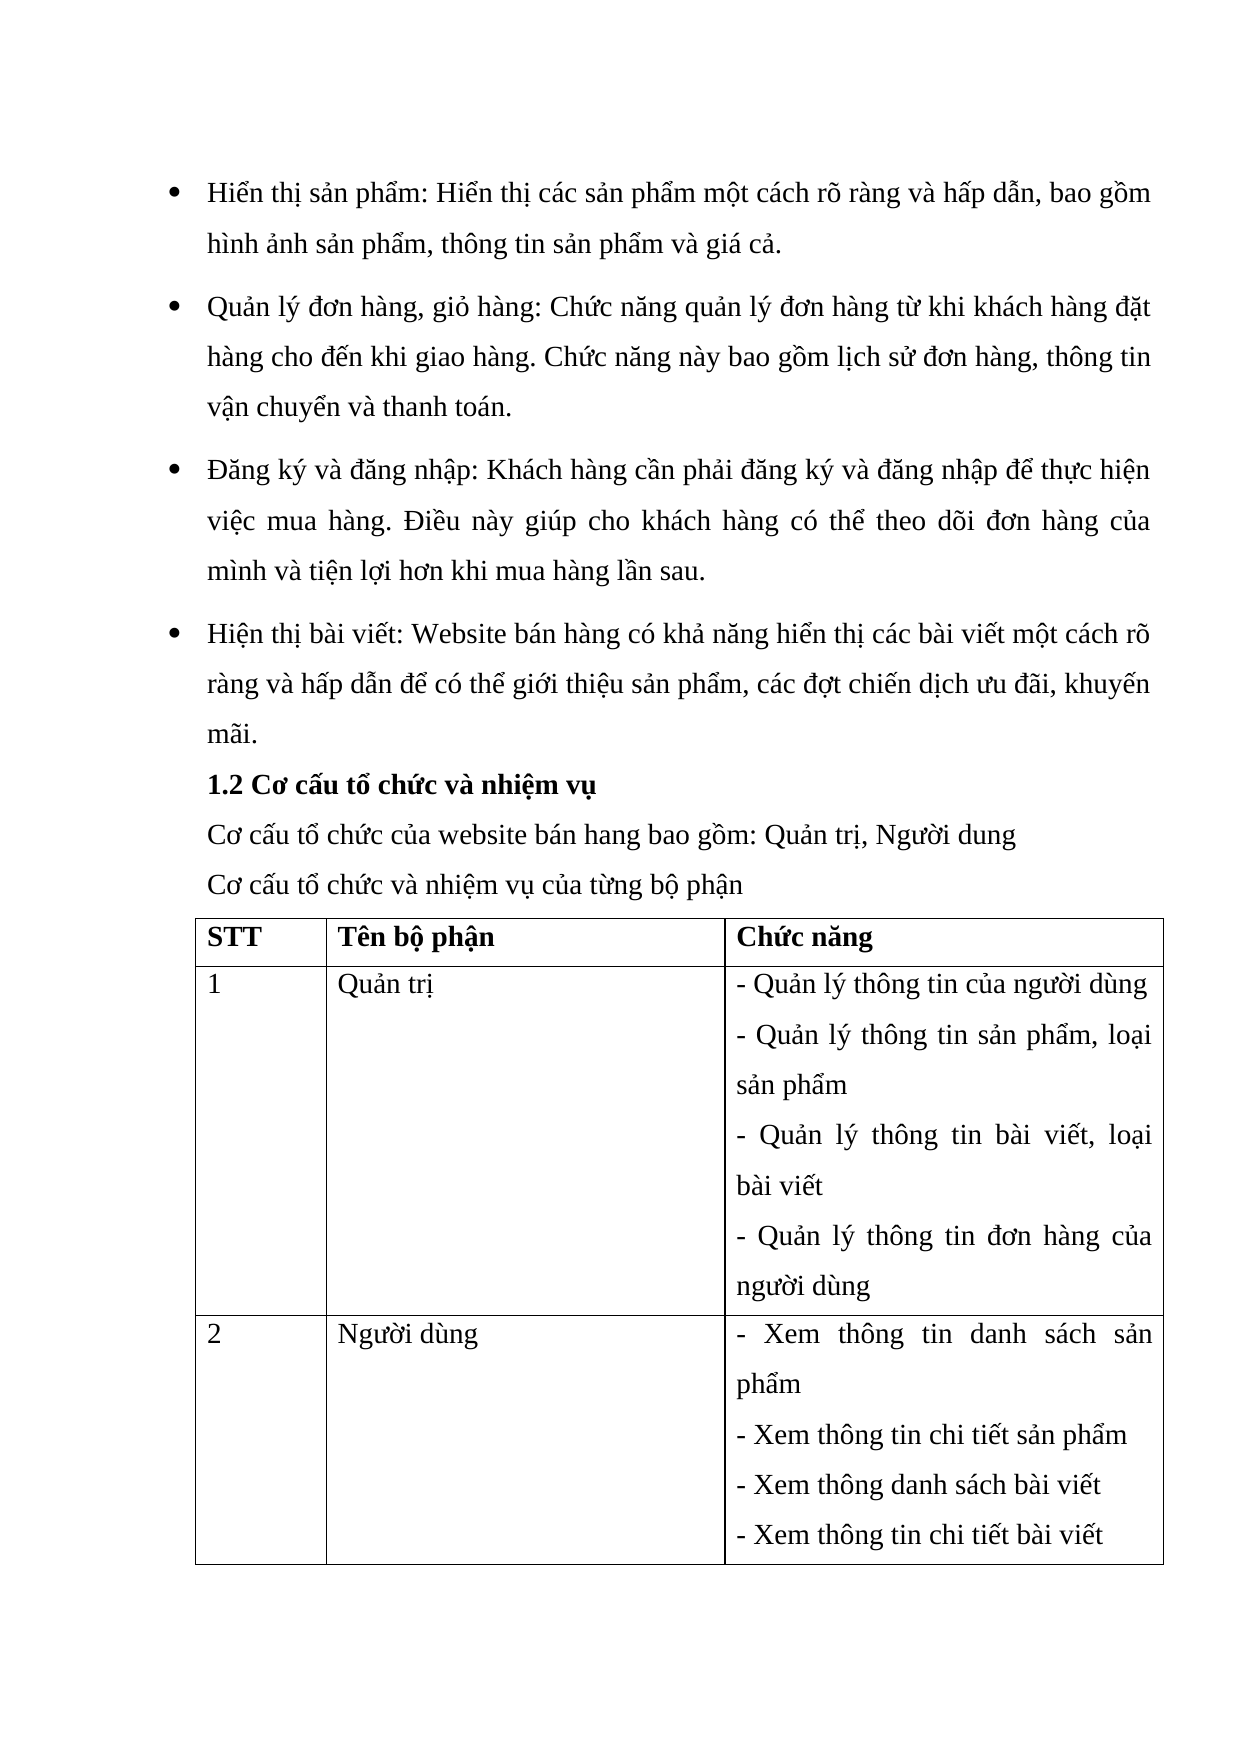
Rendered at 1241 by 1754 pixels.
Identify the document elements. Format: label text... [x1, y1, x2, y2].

table_header Chức năng [726, 919, 1163, 966]
table_cell 2 [196, 1316, 326, 1564]
table_cell Người dùng [327, 1316, 724, 1564]
table_cell Quản trị [327, 967, 724, 1315]
list Hiện thị bài viết: Website bán hàng có khả năng hiển thị các bài viết một cách rõ ràng và hấp dẫn để có thể giới thiệu sản phẩm, các đợt chiến dịch ưu đãi, khuyến mãi. [169, 616, 1152, 750]
text Cơ cấu tổ chức và nhiệm vụ của từng bộ phận [207, 867, 1152, 901]
list Quản lý đơn hàng, giỏ hàng: Chức năng quản lý đơn hàng từ khi khách hàng đặt hàng cho đến khi giao hàng. Chức năng này bao gồm lịch sử đơn hàng, thông tin vận chuyển và thanh toán. [169, 289, 1152, 423]
table_header Tên bộ phận [327, 919, 724, 966]
table_cell - Quản lý thông tin của người dùng - Quản lý thông tin sản phẩm, loại sản phẩm - Quản lý thông tin bài viết, loại bài viết - Quản lý thông tin đơn hàng của người dùng [726, 967, 1163, 1315]
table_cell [726, 1316, 1163, 1564]
list Hiển thị sản phẩm: Hiển thị các sản phẩm một cách rõ ràng và hấp dẫn, bao gồm hình ảnh sản phẩm, thông tin sản phẩm và giá cả. [169, 176, 1152, 259]
table_header STT [196, 919, 326, 966]
table_cell 1 [196, 967, 326, 1315]
subtitle 1.2 Cơ cấu tổ chức và nhiệm vụ [207, 767, 1152, 800]
text Cơ cấu tổ chức của website bán hang bao gồm: Quản trị, Người dung [207, 817, 1152, 851]
list Đăng ký và đăng nhập: Khách hàng cần phải đăng ký và đăng nhập để thực hiện việc mua hàng. Điều này giúp cho khách hàng có thể theo dõi đơn hàng của mình và tiện lợi hơn khi mua hàng lần sau. [169, 452, 1152, 587]
